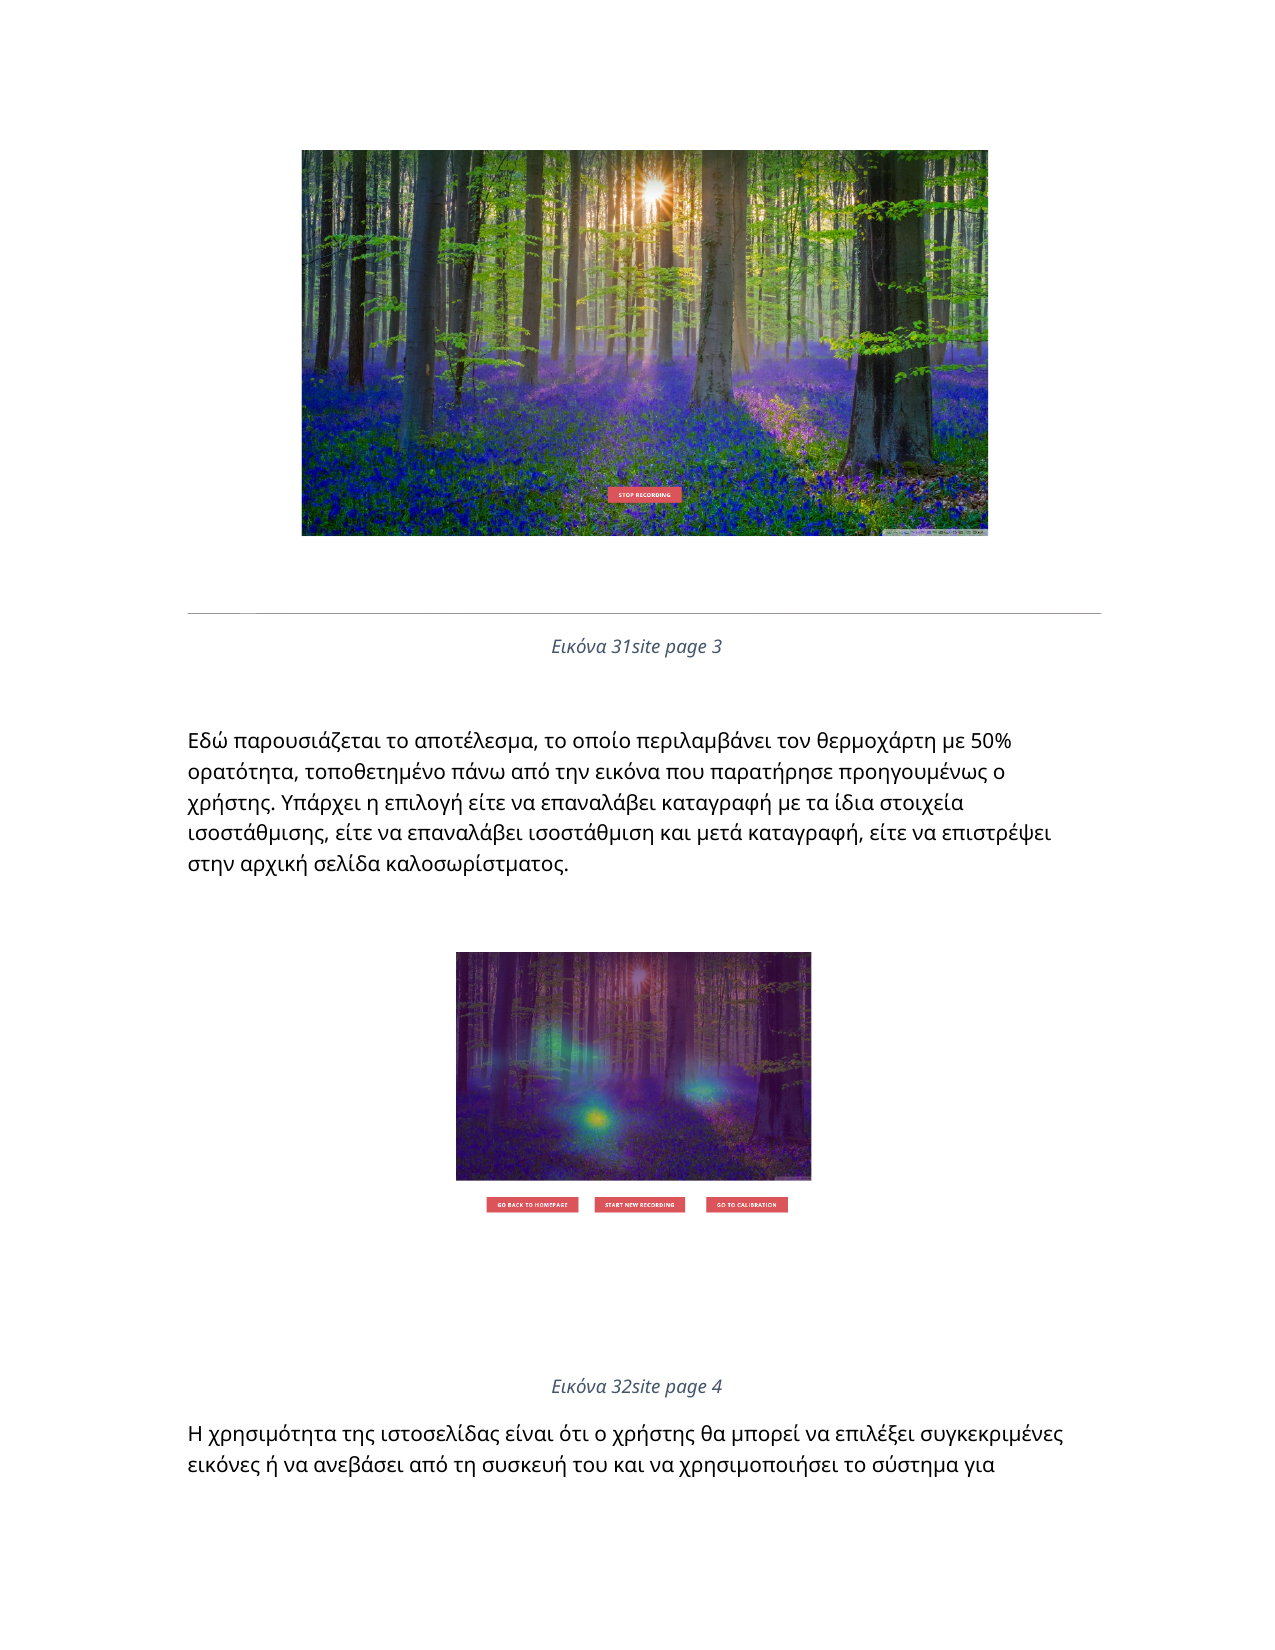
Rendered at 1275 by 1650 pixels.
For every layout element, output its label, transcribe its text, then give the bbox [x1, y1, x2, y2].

picture [187, 150, 1102, 614]
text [187, 1419, 1087, 1478]
text Εικόνα 32site page 4 [187, 1373, 1087, 1398]
text Εικόνα 31site page 3 [187, 633, 1087, 658]
text Εδώ παρουσιάζεται το αποτέλεσμα, το οποίο περιλαμβάνει τον θερμοχάρτη με 50% ορατότητα, τοποθετημένο πάνω από την εικόνα που παρατήρησε προηγουμένως ο χρήστης. Υπάρχει η επιλογή είτε να επαναλάβει καταγραφή με τα ίδια στοιχεία ισοστάθμισης, είτε να επαναλάβει ισοστάθμιση και μετά καταγραφή, είτε να επιστρέψει στην αρχική σελίδα καλοσωρίστματος. [187, 727, 1087, 877]
picture [187, 896, 1092, 1355]
